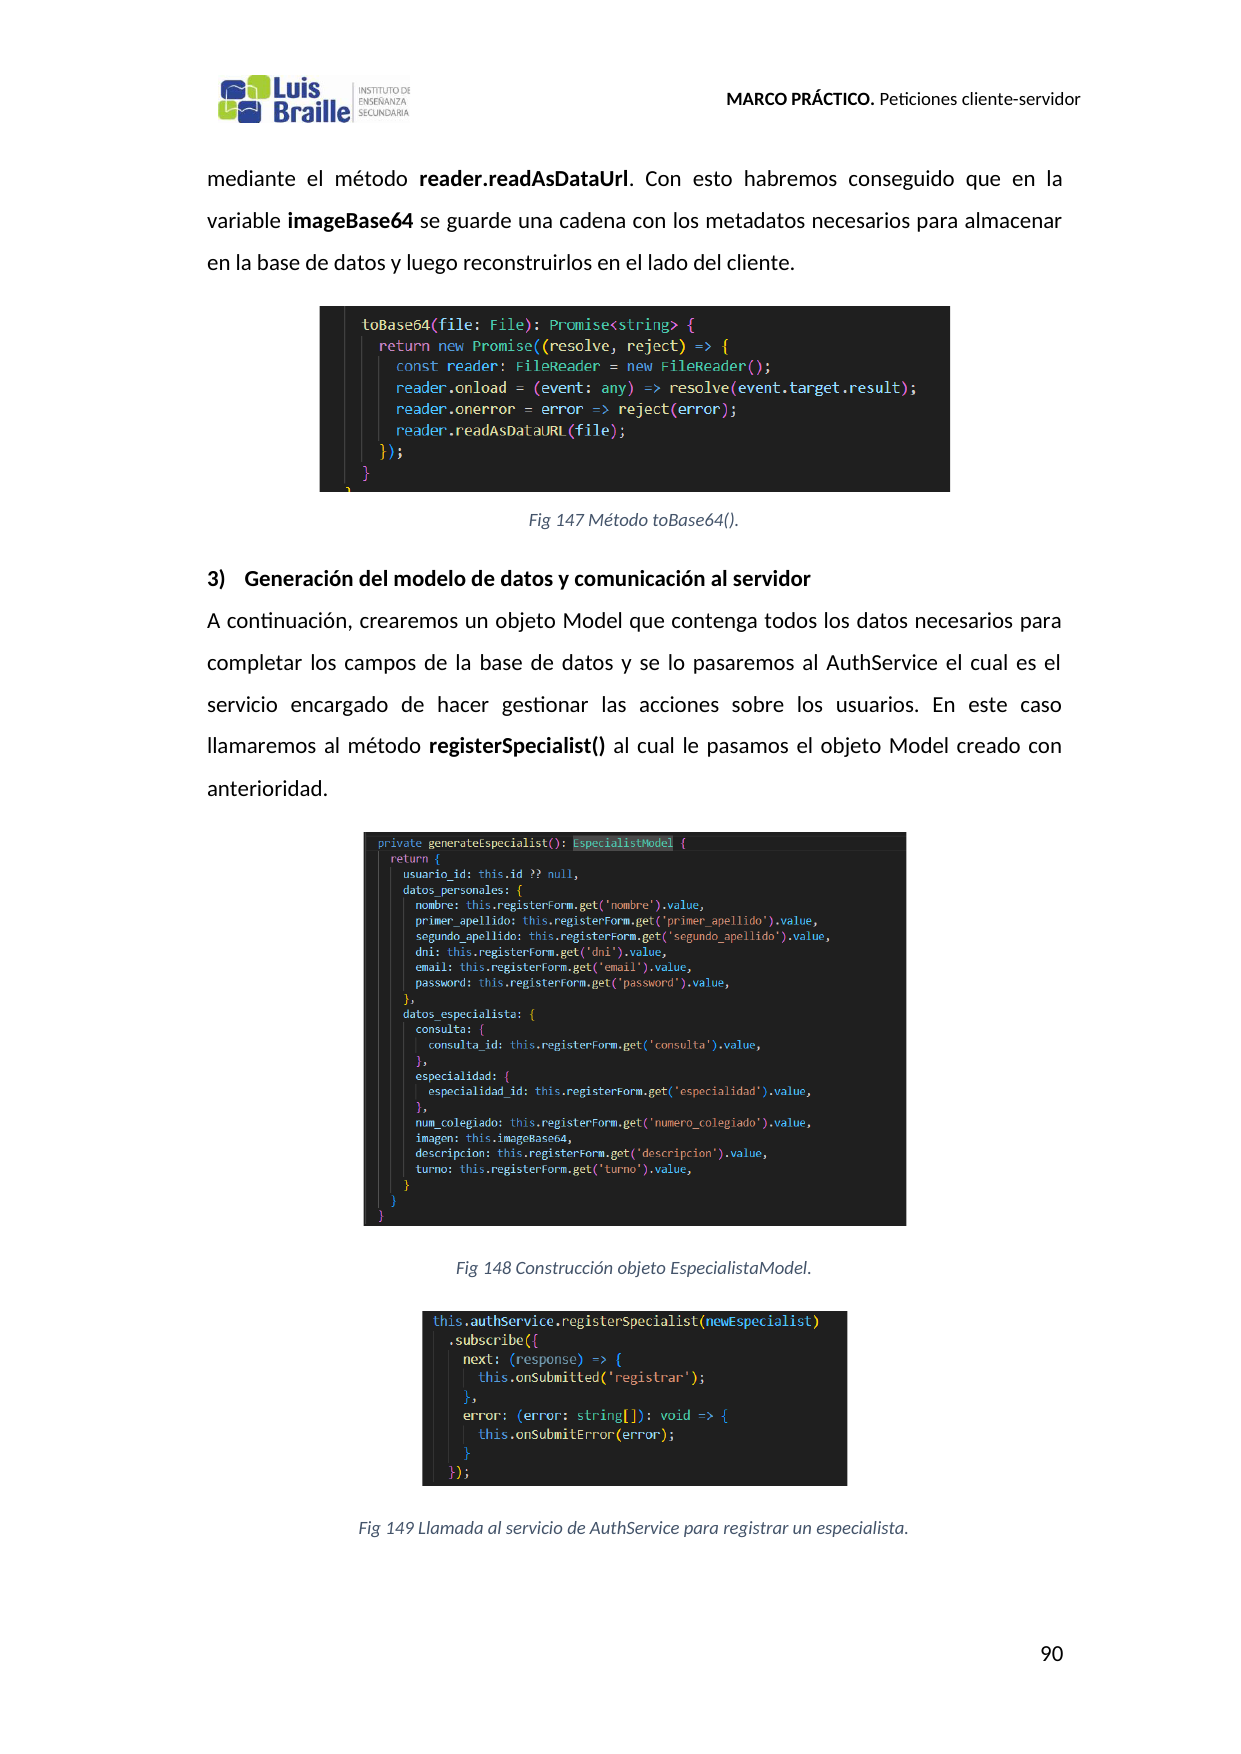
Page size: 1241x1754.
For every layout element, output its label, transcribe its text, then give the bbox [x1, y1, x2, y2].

text A continuación, crearemos un objeto Model que contenga todos los datos necesarios para completar los campos de la base de datos y se lo pasaremos al AuthService el cual es el servicio encargado de hacer gestionar las acciones sobre los usuarios. En este caso llamaremos al método registerSpecialist() al cual le pasamos el objeto Model creado con anterioridad. [207, 606, 1063, 802]
picture [422, 1311, 848, 1486]
text Fig 148 Construcción objeto EspecialistaModel. [207, 1256, 1063, 1279]
picture [363, 832, 907, 1226]
picture [319, 306, 951, 492]
list Generación del modelo de datos y comunicación al servidor [207, 564, 1063, 592]
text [207, 164, 1063, 276]
text Fig 147 Método toBase64(). [207, 508, 1063, 531]
text Fig 149 Llamada al servicio de AuthService para registrar un especialista. [207, 1516, 1063, 1539]
